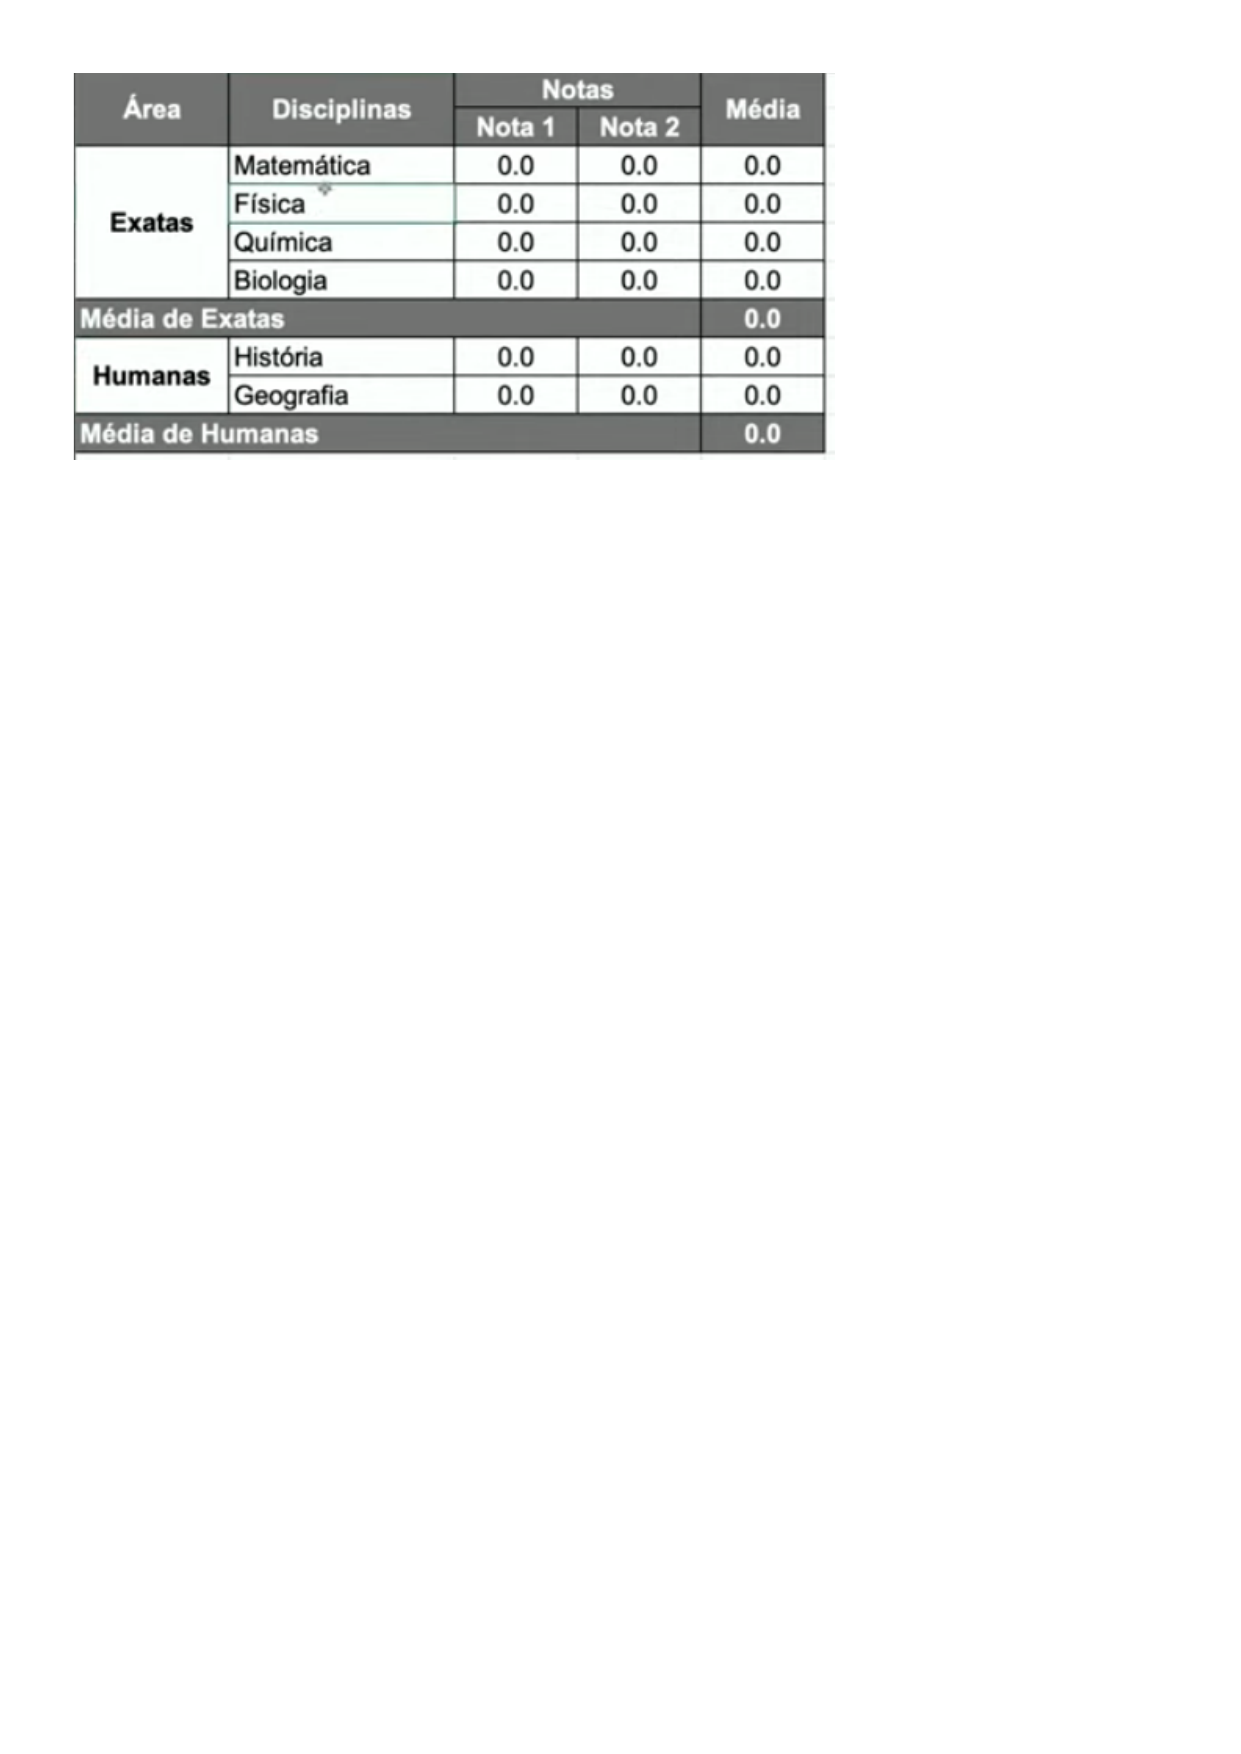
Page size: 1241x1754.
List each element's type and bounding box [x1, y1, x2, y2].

picture [73, 73, 835, 460]
